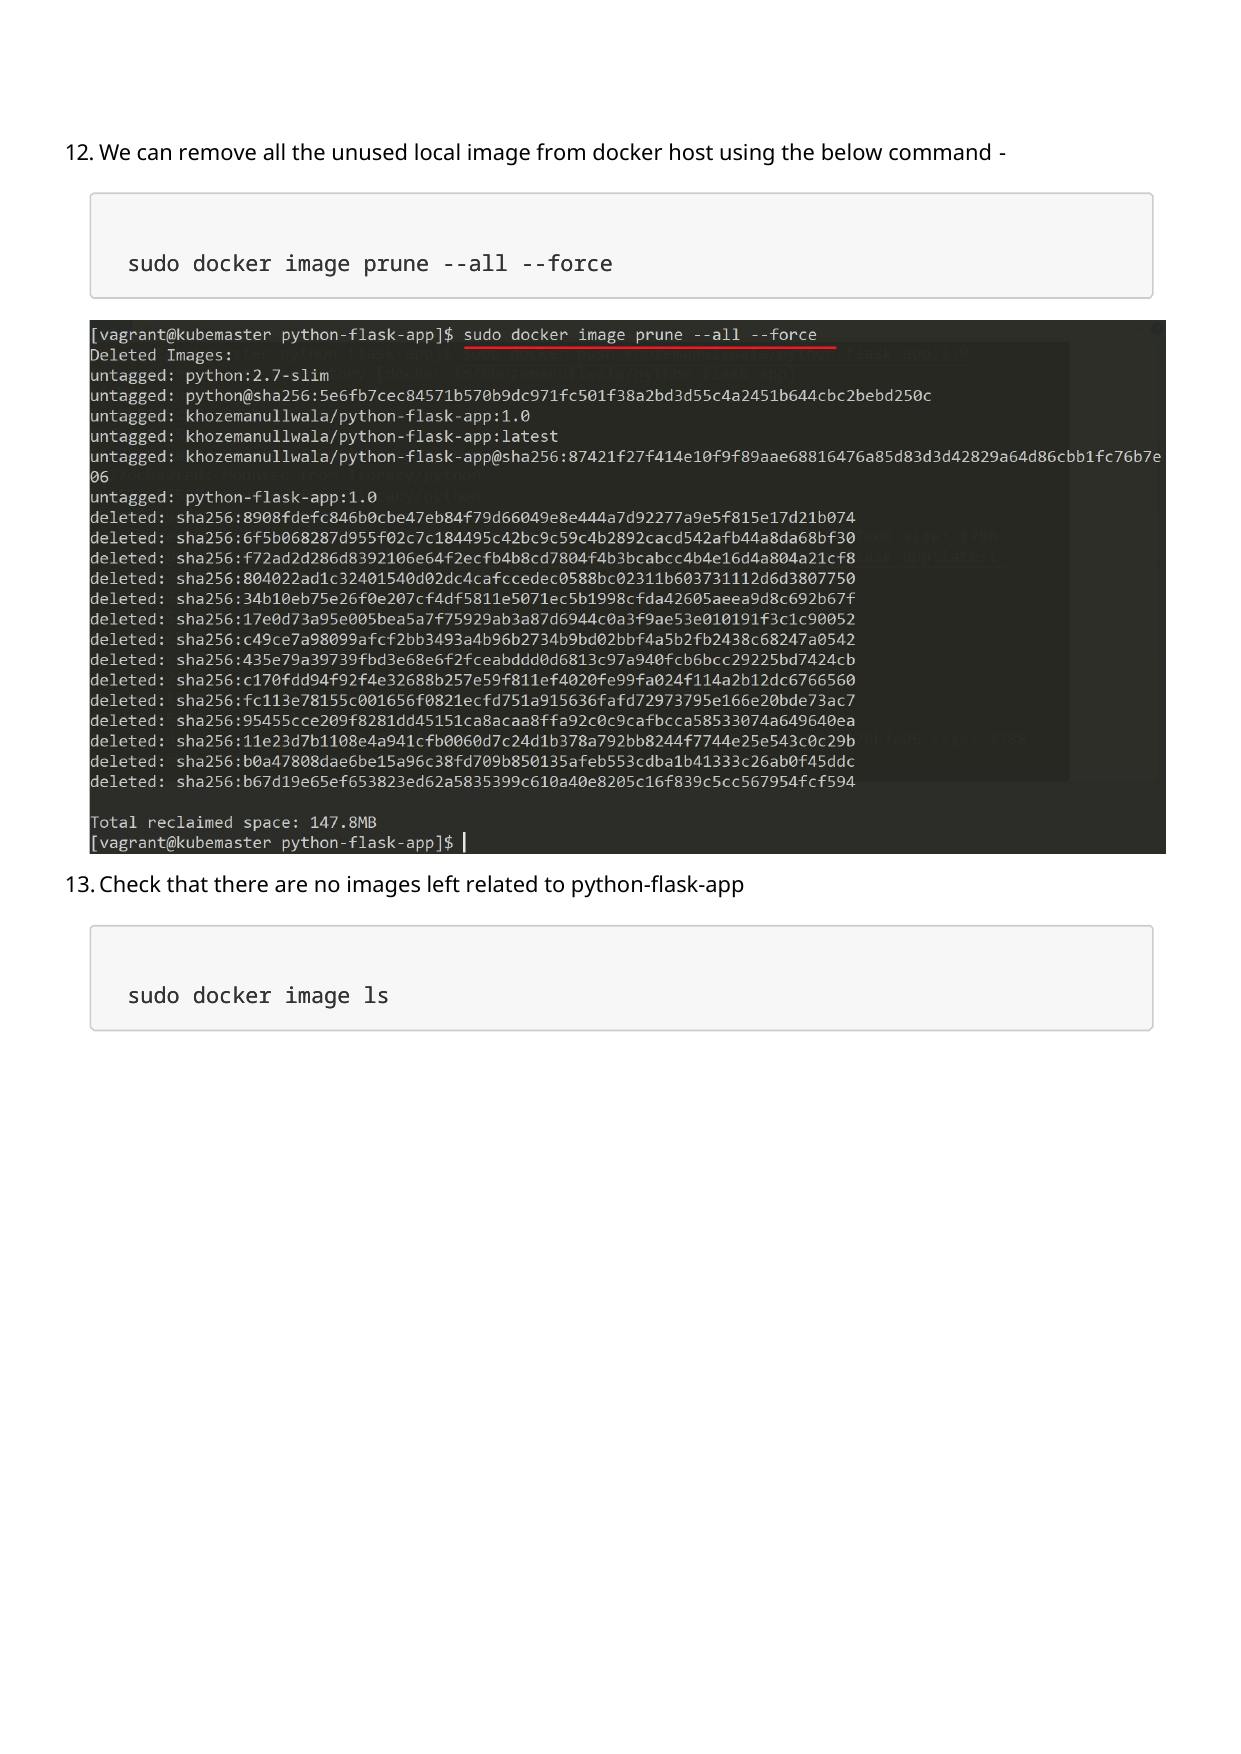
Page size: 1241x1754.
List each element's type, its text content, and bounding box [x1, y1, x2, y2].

list Check that there are no images left related to python-flask-app [64, 869, 1165, 899]
picture [89, 320, 1166, 854]
list We can remove all the unused local image from docker host using the below command - [64, 137, 1165, 167]
